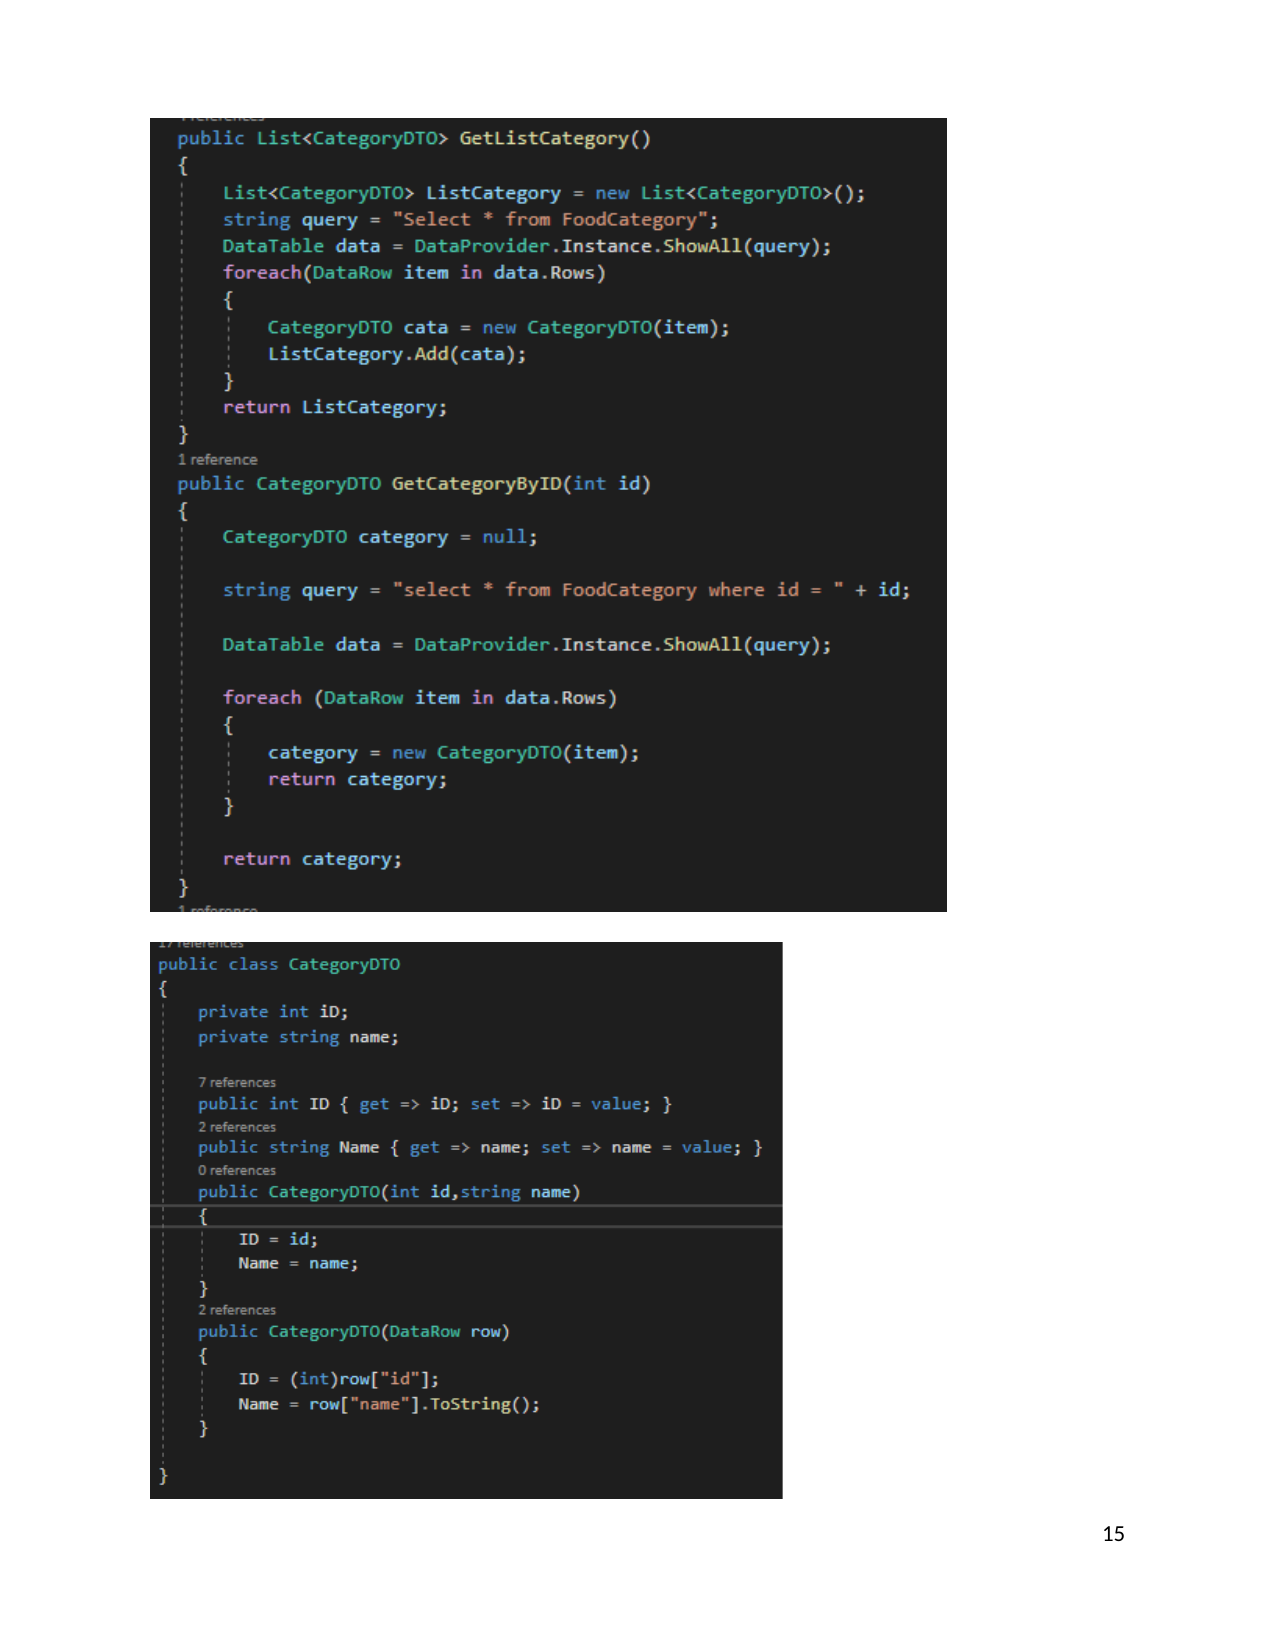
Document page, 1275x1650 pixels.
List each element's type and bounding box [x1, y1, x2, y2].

picture [150, 118, 947, 912]
picture [150, 942, 783, 1499]
